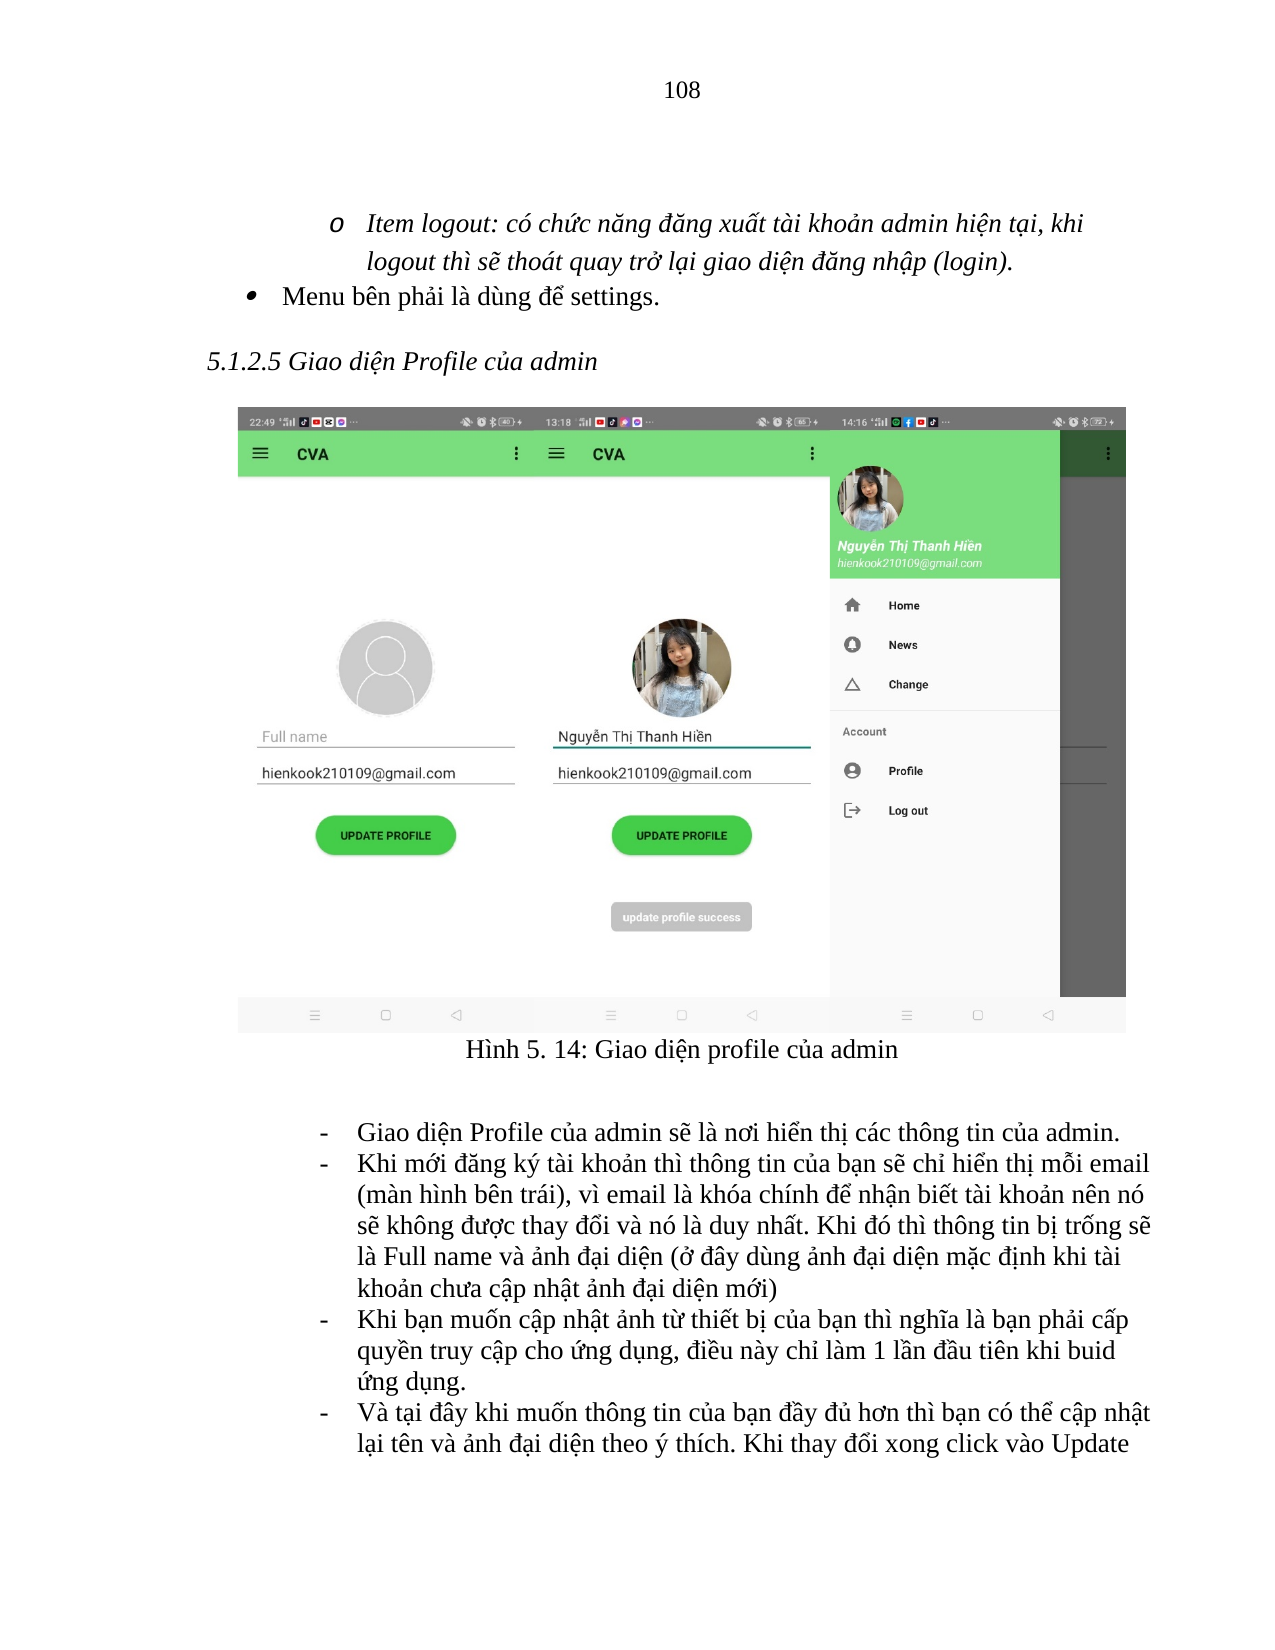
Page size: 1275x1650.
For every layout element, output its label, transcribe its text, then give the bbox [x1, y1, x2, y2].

list Menu bên phải là dùng để settings. [244, 281, 1157, 312]
list Khi bạn muốn cập nhật ảnh từ thiết bị của bạn thì nghĩa là bạn phải cấp quyền truy cập cho ứng dụng, điều này chỉ làm 1 lần đầu tiên khi buid ứng dụng. [319, 1303, 1157, 1396]
text 5.1.2.5 Giao diện Profile của admin [207, 345, 1157, 376]
list Item logout: có chức năng đăng xuất tài khoản admin hiện tại, khi logout thì sẽ thoát quay trở lại giao diện đăng nhập (login). [329, 207, 1157, 276]
list Giao diện Profile của admin sẽ là nơi hiển thị các thông tin của admin. [319, 1116, 1157, 1147]
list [319, 1396, 1157, 1458]
picture [237, 407, 1126, 1033]
list Khi mới đăng ký tài khoản thì thông tin của bạn sẽ chỉ hiển thị mỗi email (màn hình bên trái), vì email là khóa chính để nhận biết tài khoản nên nó sẽ không được thay đổi và nó là duy nhất. Khi đó thì thông tin bị trống sẽ là Full name và ảnh đại diện (ở đây dùng ảnh đại diện mặc định khi tài khoản chưa cập nhật ảnh đại diện mới) [319, 1147, 1157, 1303]
text Hình 5. 14: Giao diện profile của admin [207, 1033, 1157, 1064]
